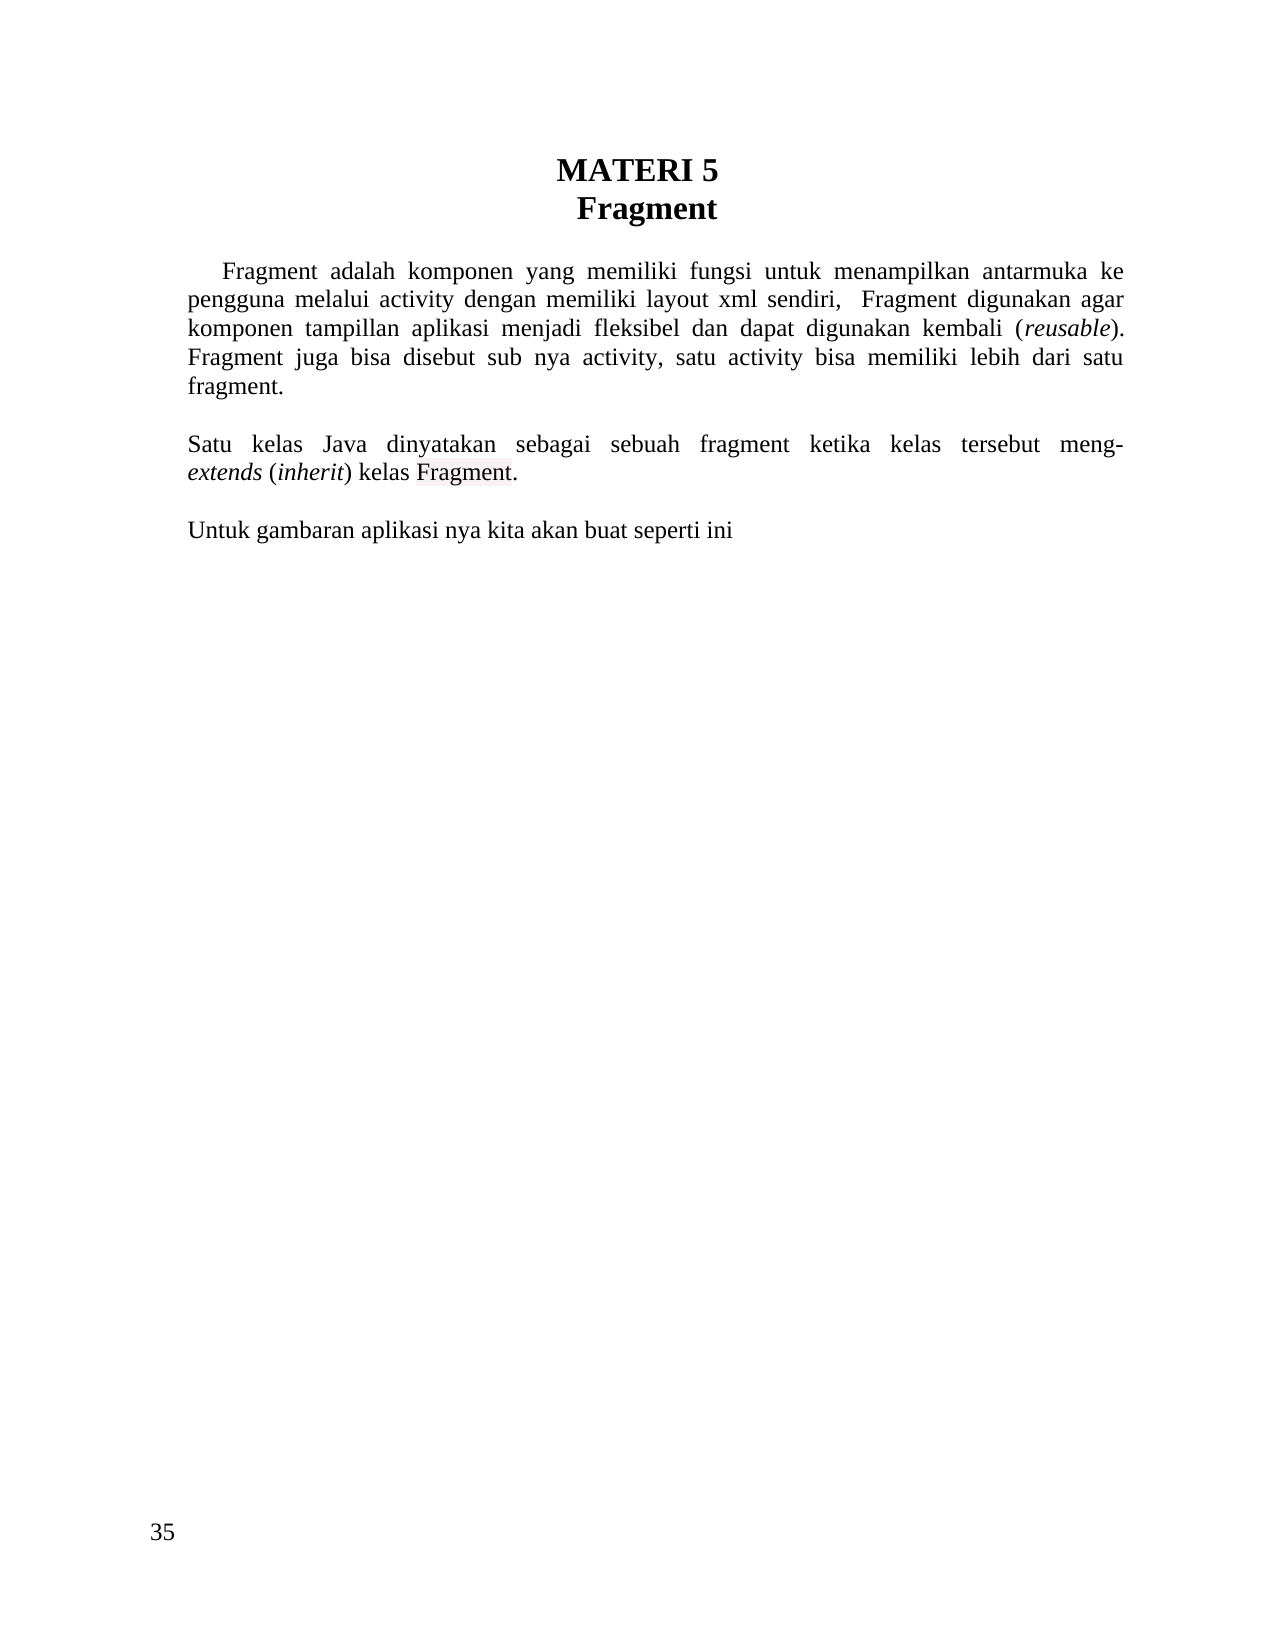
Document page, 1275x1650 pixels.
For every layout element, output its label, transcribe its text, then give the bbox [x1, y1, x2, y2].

text Satu kelas Java dinyatakan sebagai sebuah fragment ketika kelas tersebut meng-extends (inherit) kelas Fragment. [187, 429, 1125, 486]
text MATERI 5 [150, 150, 1125, 188]
text Untuk gambaran aplikasi nya kita akan buat seperti ini [187, 515, 1125, 544]
text Fragment [169, 188, 1125, 227]
text Fragment adalah komponen yang memiliki fungsi untuk menampilkan antarmuka ke pengguna melalui activity dengan memiliki layout xml sendiri, Fragment digunakan agar komponen tampillan aplikasi menjadi fleksibel dan dapat digunakan kembali (reusable). Fragment juga bisa disebut sub nya activity, satu activity bisa memiliki lebih dari satu fragment. [187, 256, 1125, 399]
